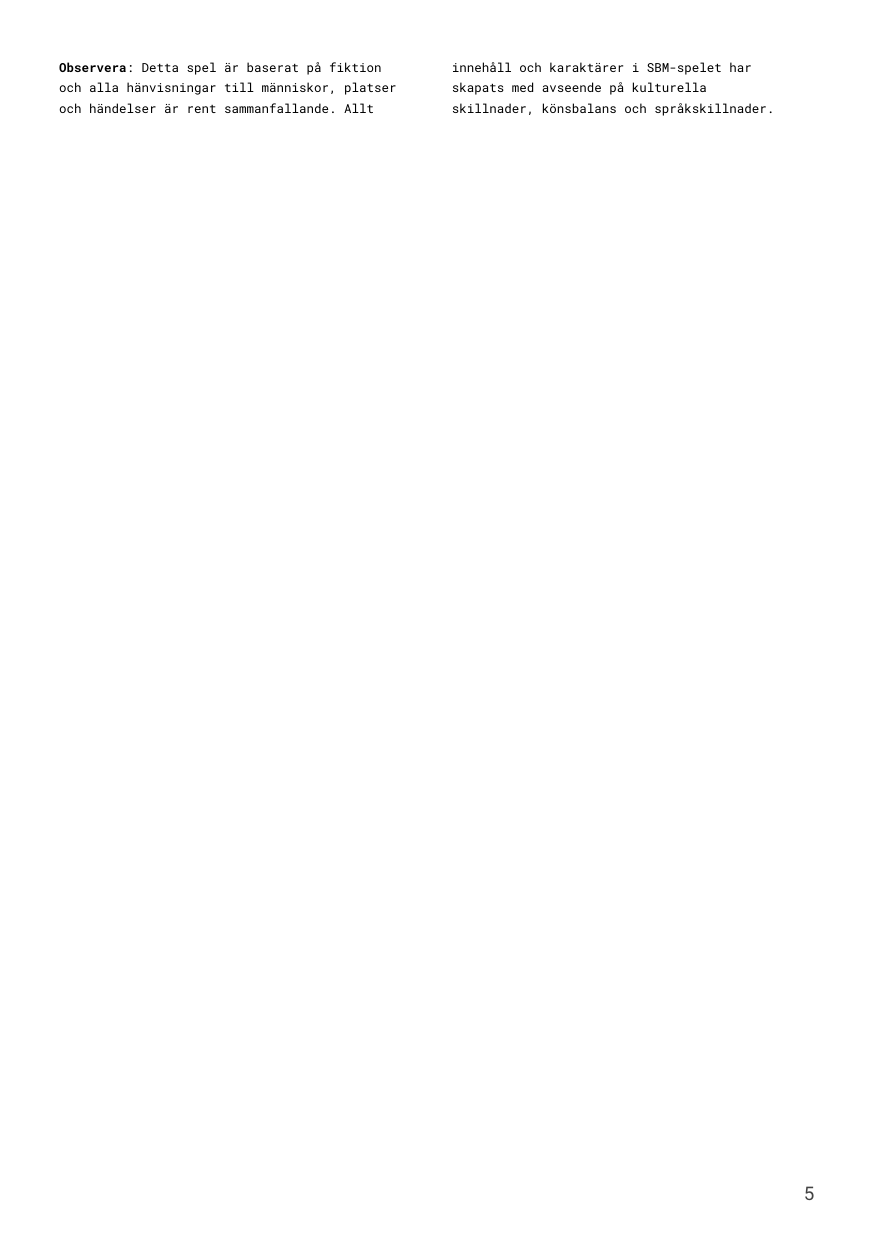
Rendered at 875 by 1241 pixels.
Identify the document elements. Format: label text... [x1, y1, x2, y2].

subtitle Observera: Detta spel är baserat på fiktion och alla hänvisningar till människor, platser och händelser är rent sammanfallande. Allt innehåll och karaktärer i SBM-spelet har skapats med avseende på kulturella skillnader, könsbalans och språkskillnader. [452, 59, 793, 116]
subtitle Observera: Detta spel är baserat på fiktion och alla hänvisningar till människor, platser och händelser är rent sammanfallande. Allt innehåll och karaktärer i SBM-spelet har skapats med avseende på kulturella skillnader, könsbalans och språkskillnader. [59, 59, 401, 116]
